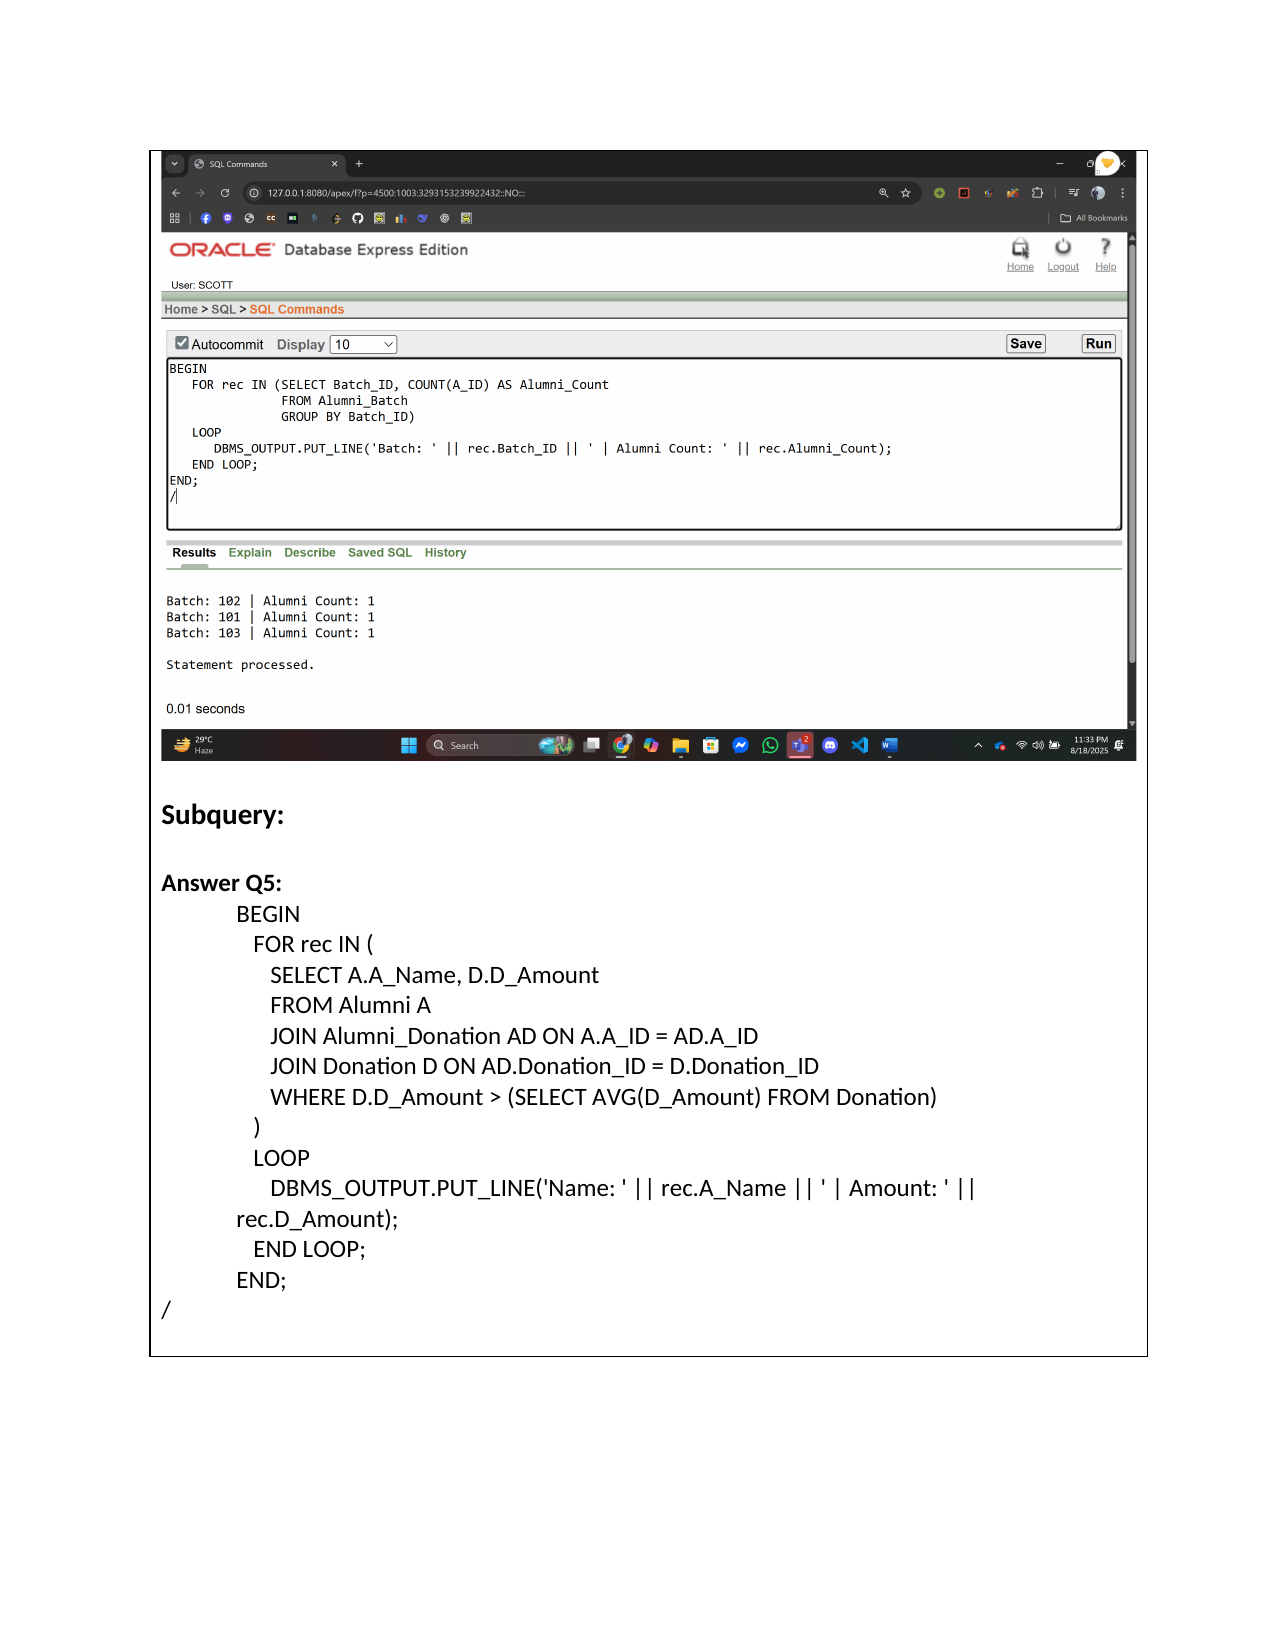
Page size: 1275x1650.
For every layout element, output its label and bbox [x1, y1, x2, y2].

picture [161, 151, 1137, 761]
table_header [151, 151, 1147, 1356]
